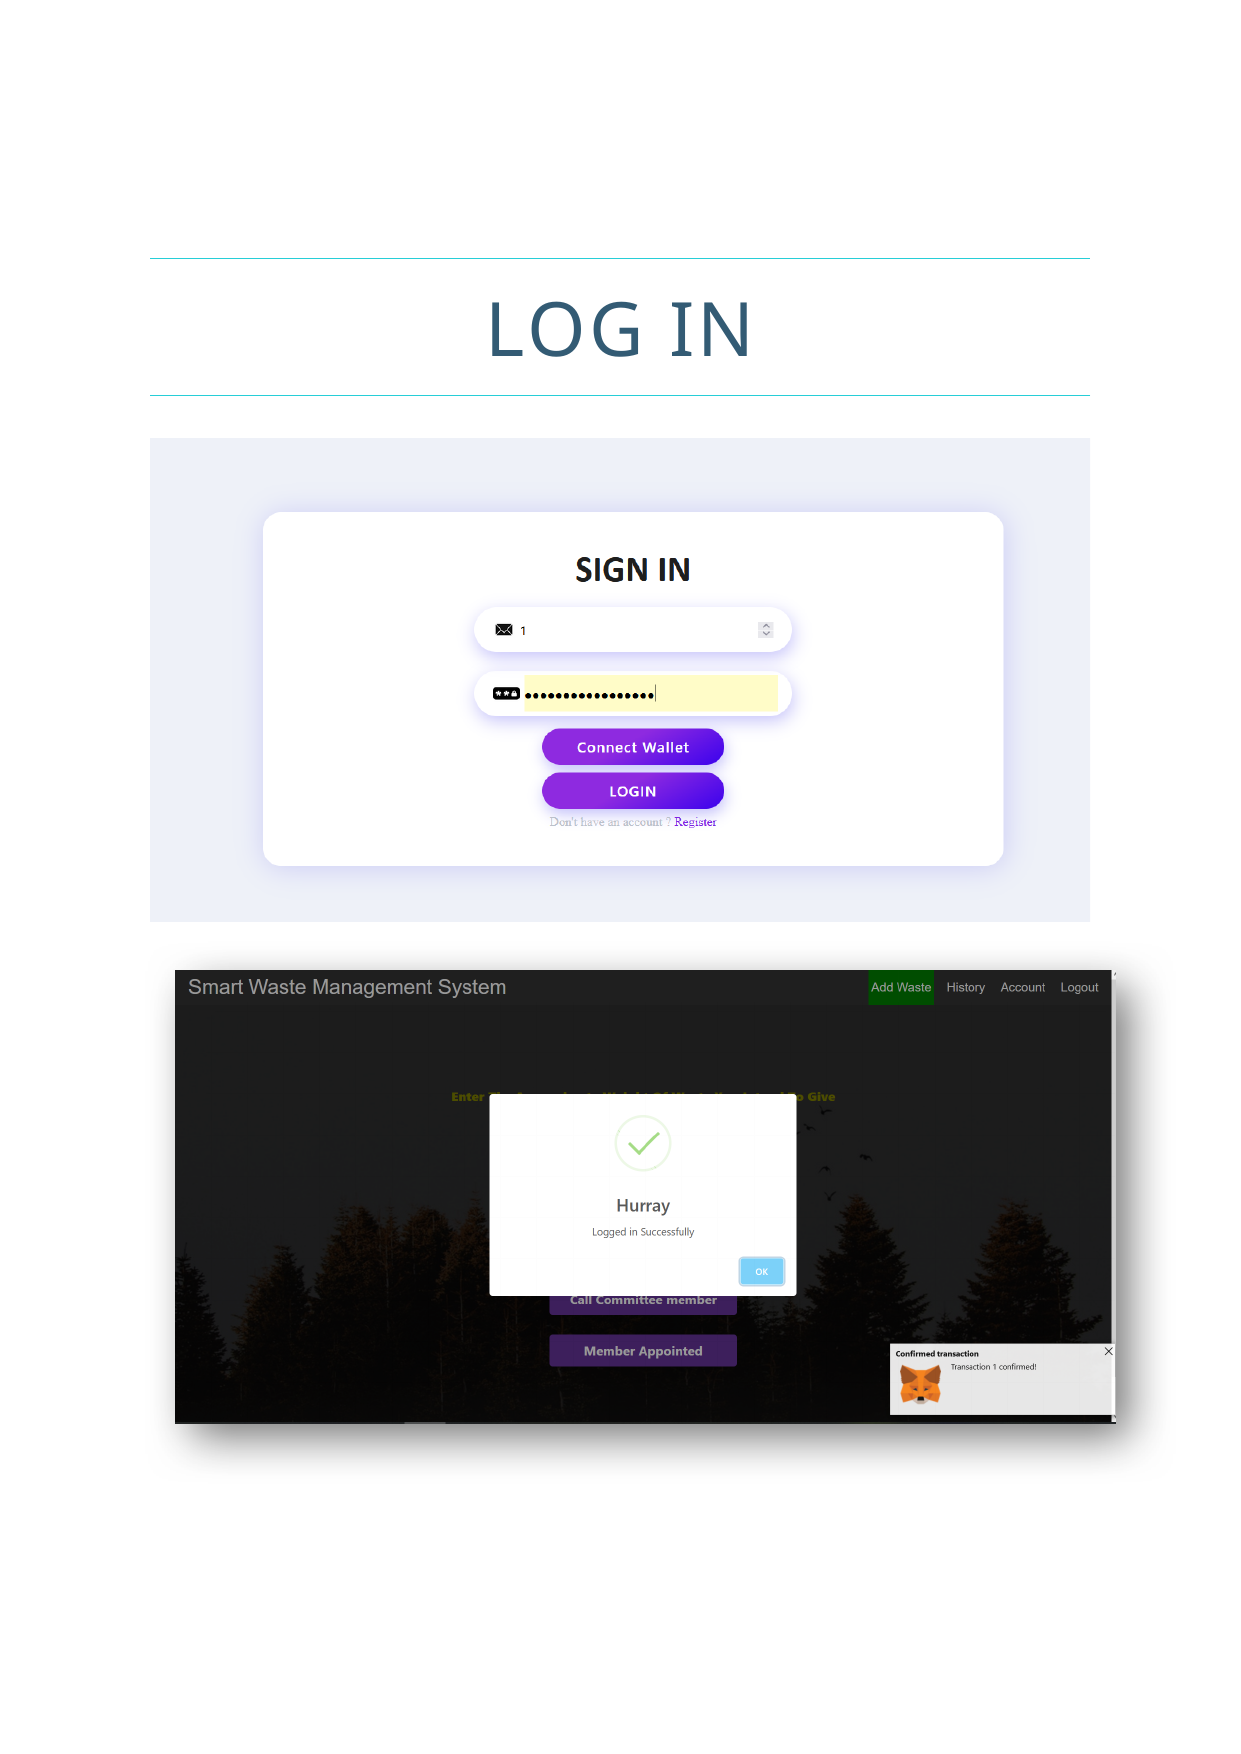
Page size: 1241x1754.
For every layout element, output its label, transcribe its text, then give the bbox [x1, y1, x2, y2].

picture [150, 438, 1091, 922]
picture [175, 970, 1116, 1424]
title Log in [150, 259, 1090, 395]
